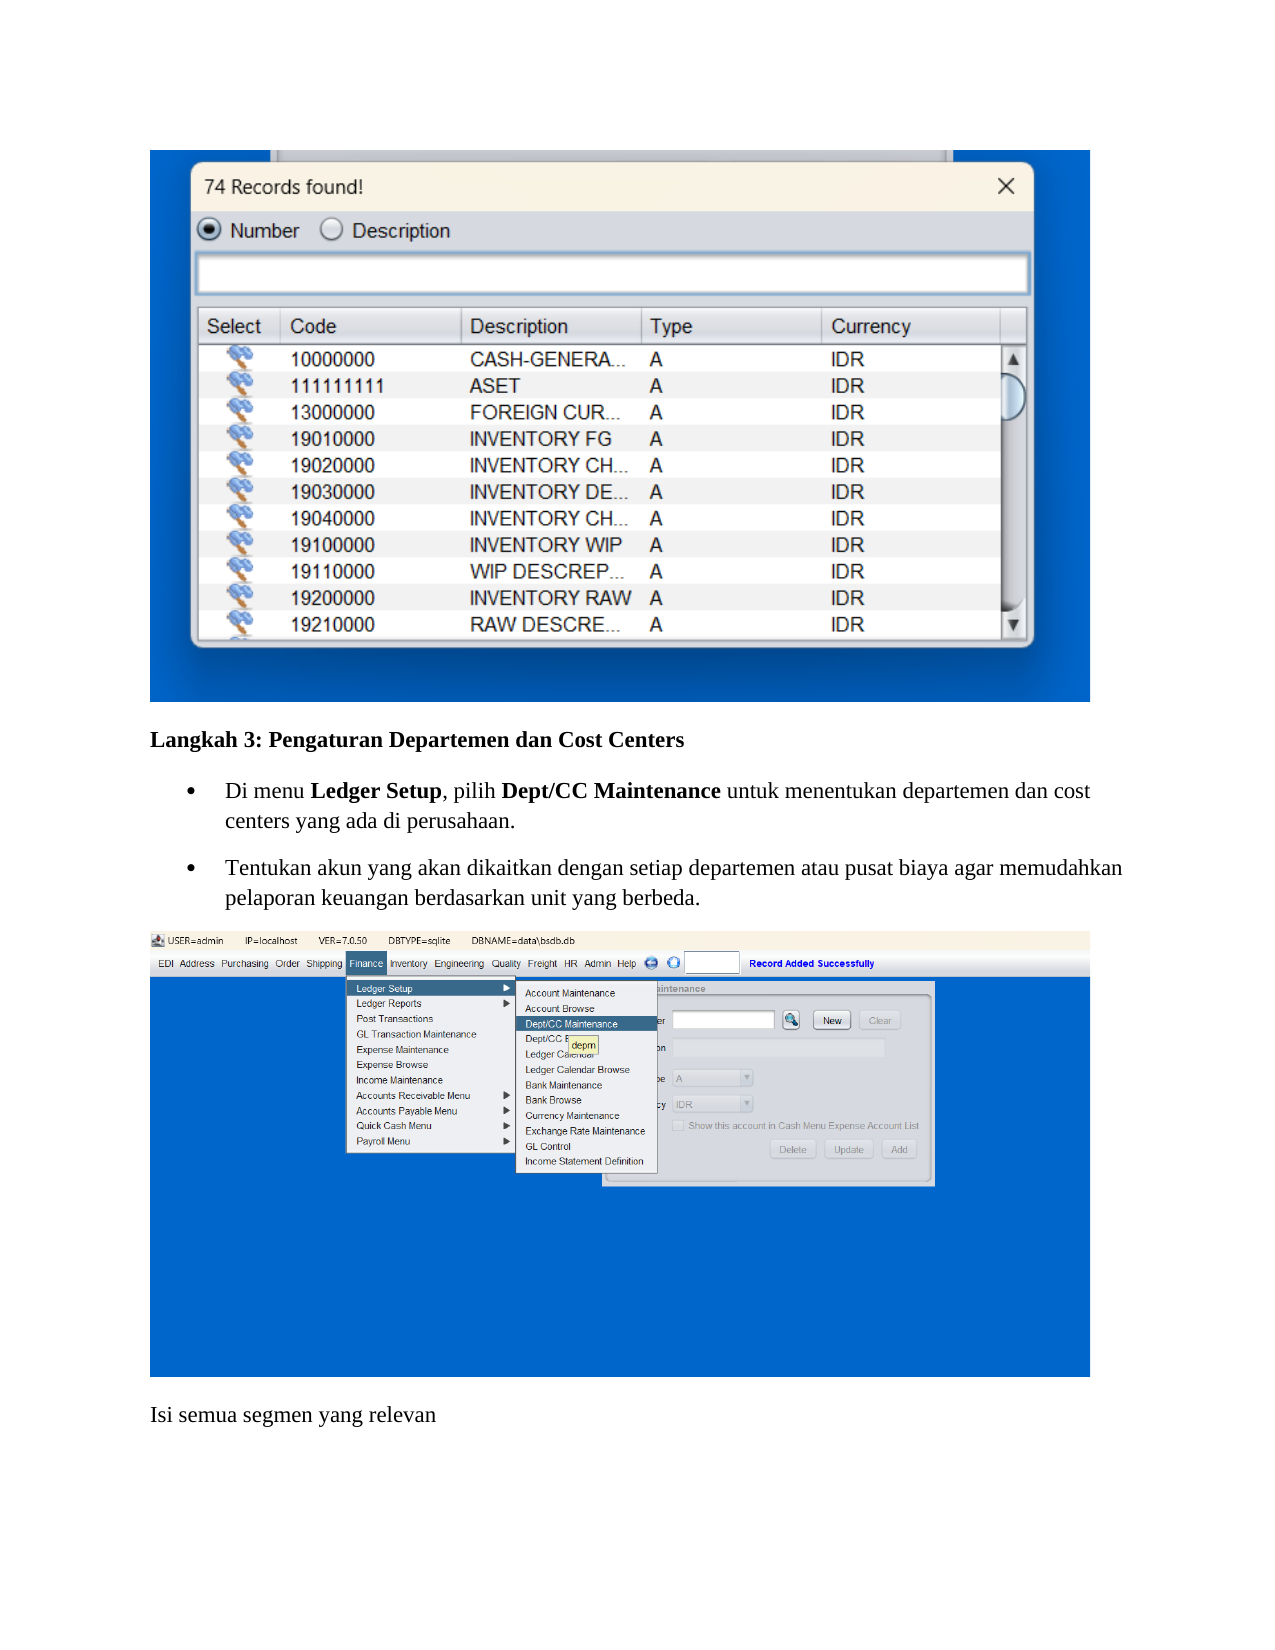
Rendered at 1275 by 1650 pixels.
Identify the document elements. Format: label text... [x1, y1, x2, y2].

text Isi semua segmen yang relevan [150, 1402, 1125, 1428]
list Tentukan akun yang akan dikaitkan dengan setiap departemen atau pusat biaya agar memudahkan pelaporan keuangan berdasarkan unit yang berbeda. [187, 854, 1125, 911]
text Langkah 3: Pengaturan Departemen dan Cost Centers [150, 726, 1125, 752]
list Di menu Ledger Setup, pilih Dept/CC Maintenance untuk menentukan departemen dan cost centers yang ada di perusahaan. [187, 777, 1125, 834]
picture [150, 931, 1091, 1377]
picture [150, 150, 1091, 702]
